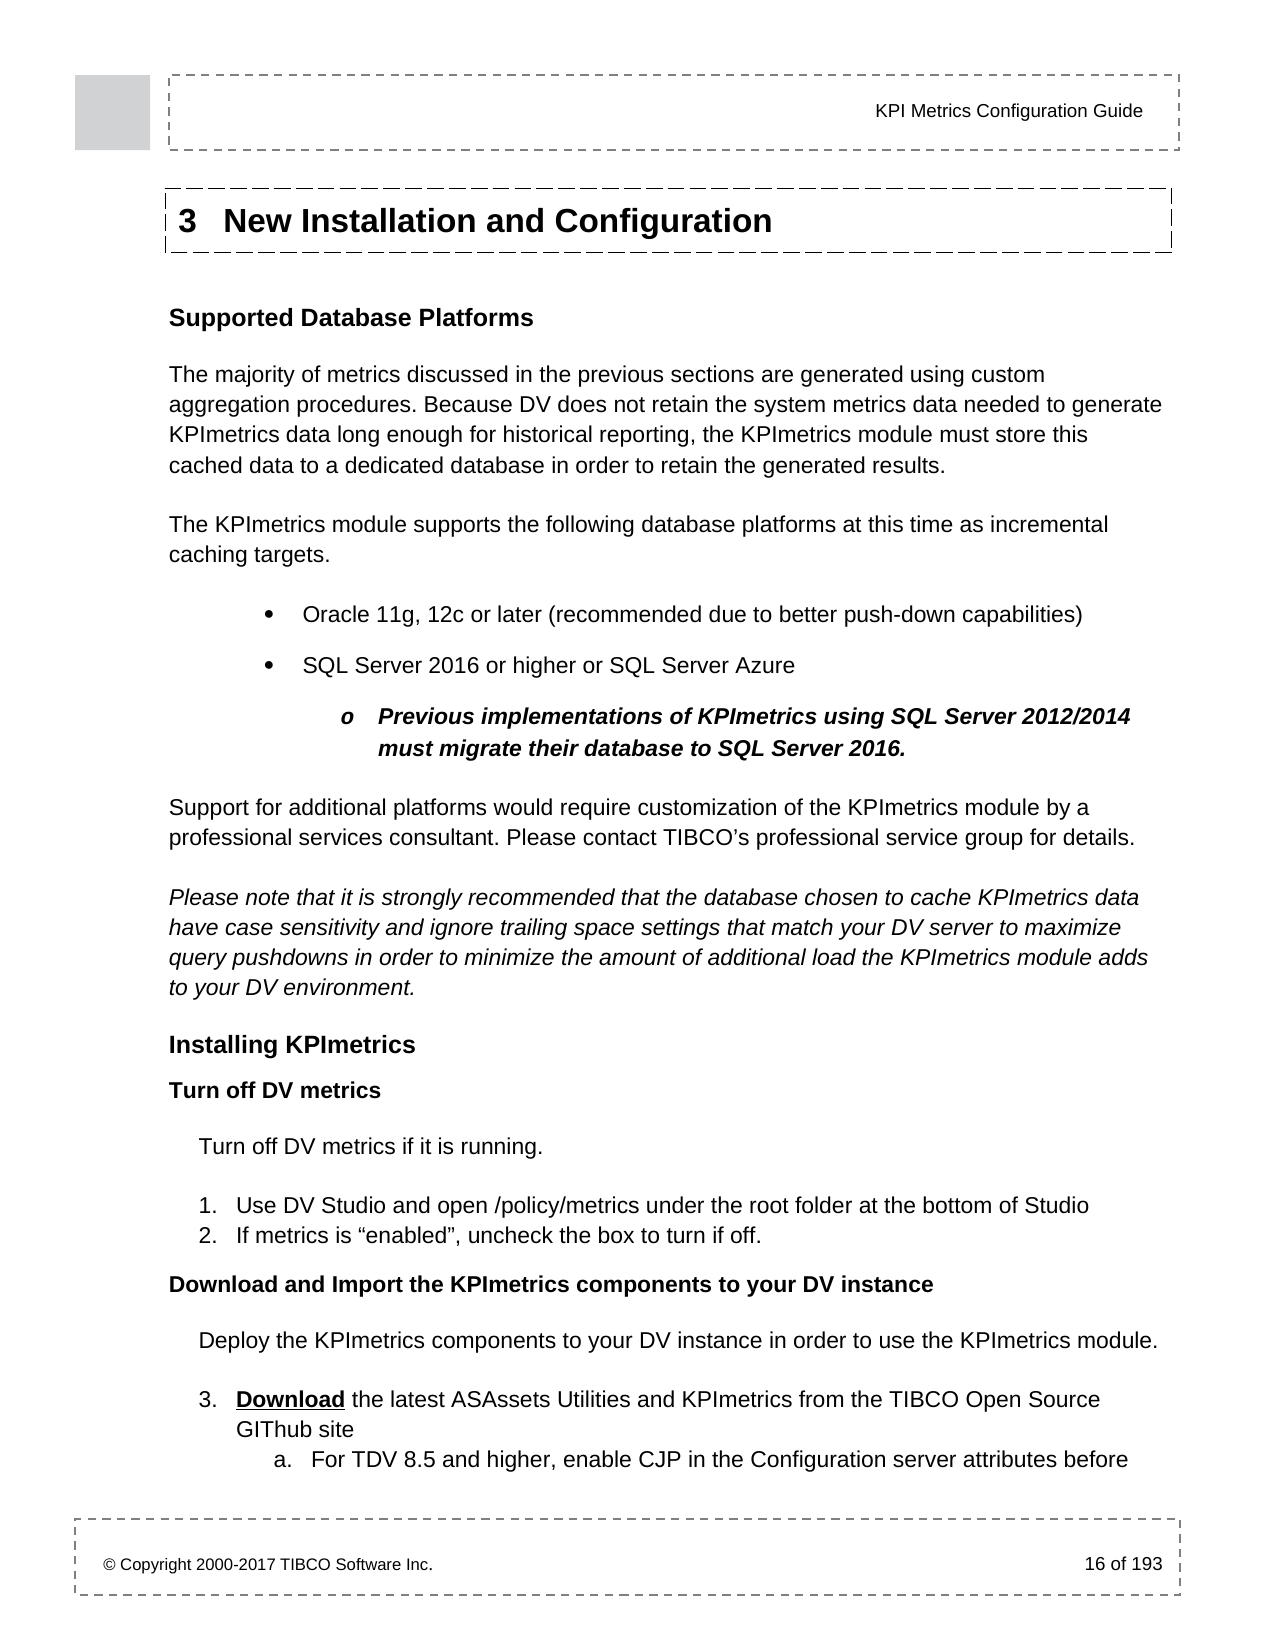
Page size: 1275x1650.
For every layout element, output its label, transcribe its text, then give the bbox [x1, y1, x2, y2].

text The majority of metrics discussed in the previous sections are generated using custom aggregation procedures. Because DV does not retain the system metrics data needed to generate KPImetrics data long enough for historical reporting, the KPImetrics module must store this cached data to a dedicated database in order to retain the generated results. [169, 361, 1162, 478]
subtitle Download and Import the KPImetrics components to your DV instance [169, 1271, 1162, 1297]
list Oracle 11g, 12c or later (recommended due to better push-down capabilities) [265, 601, 1162, 627]
subtitle Installing KPImetrics [169, 1029, 1162, 1058]
text Turn off DV metrics if it is running. [198, 1133, 1162, 1159]
text Deploy the KPImetrics components to your DV instance in order to use the KPImetrics module. [198, 1327, 1162, 1353]
subtitle New Installation and Configuration [164, 187, 1172, 253]
list SQL Server 2016 or higher or SQL Server Azure [265, 652, 1162, 678]
text Please note that it is strongly recommended that the database chosen to cache KPImetrics data have case sensitivity and ignore trailing space settings that match your DV server to maximize query pushdowns in order to minimize the amount of additional load the KPImetrics module adds to your DV environment. [169, 884, 1162, 1001]
text The KPImetrics module supports the following database platforms at this time as incremental caching targets. [169, 511, 1162, 567]
list If metrics is “enabled”, uncheck the box to turn if off. [198, 1222, 1162, 1248]
list Previous implementations of KPImetrics using SQL Server 2012/2014 must migrate their database to SQL Server 2016. [340, 703, 1162, 761]
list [273, 1446, 1162, 1473]
subtitle Turn off DV metrics [169, 1077, 1162, 1103]
list Download the latest ASAssets Utilities and KPImetrics from the TIBCO Open Source GIThub site [198, 1386, 1162, 1443]
text Support for additional platforms would require customization of the KPImetrics module by a professional services consultant. Please contact TIBCO’s professional service group for details. [169, 794, 1162, 851]
list Use DV Studio and open /policy/metrics under the root folder at the bottom of Studio [198, 1192, 1162, 1218]
subtitle Supported Database Platforms [169, 303, 1162, 332]
